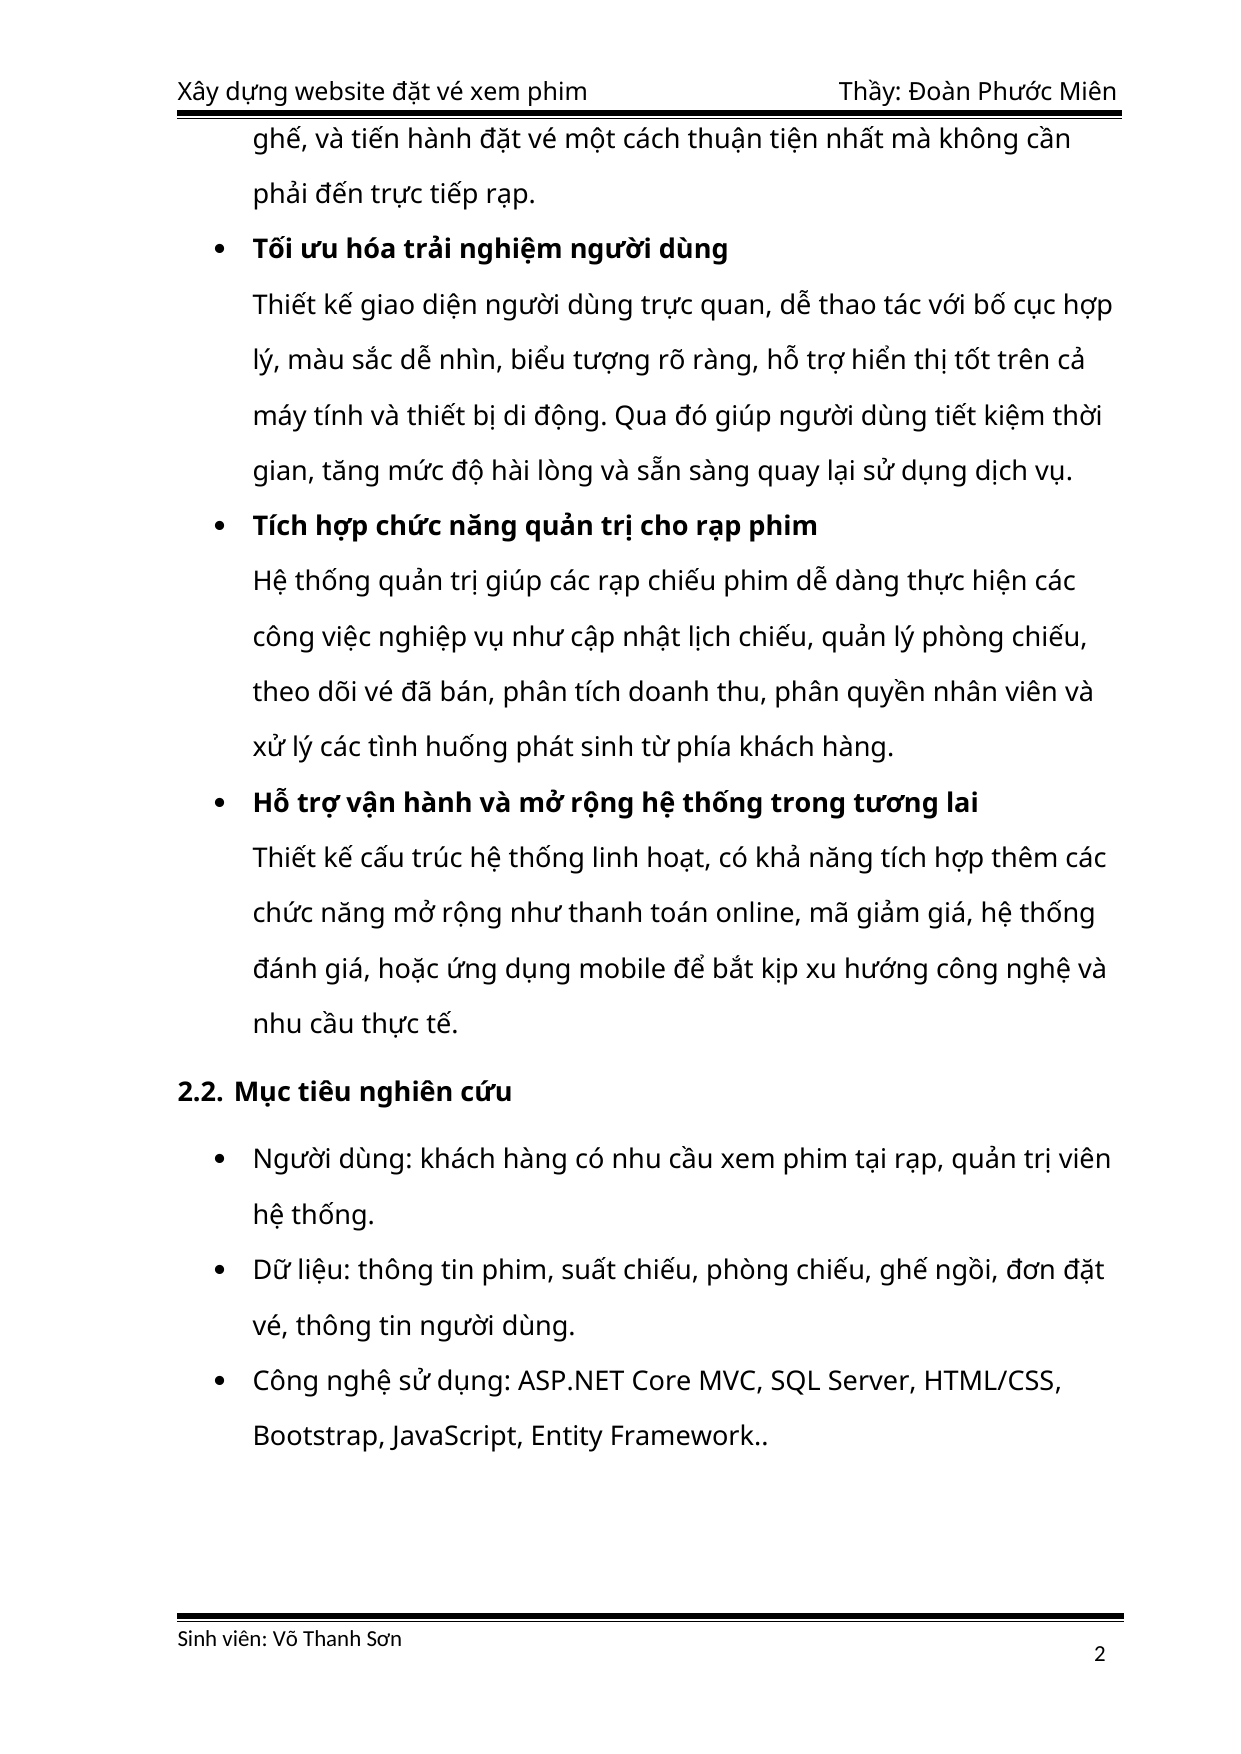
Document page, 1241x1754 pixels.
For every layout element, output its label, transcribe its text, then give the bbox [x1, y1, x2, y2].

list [215, 119, 1122, 212]
list Công nghệ sử dụng: ASP.NET Core MVC, SQL Server, HTML/CSS, Bootstrap, JavaScript, Entity Framework.. [215, 1361, 1122, 1453]
list Hỗ trợ vận hành và mở rộng hệ thống trong tương lai Thiết kế cấu trúc hệ thống linh hoạt, có khả năng tích hợp thêm các chức năng mở rộng như thanh toán online, mã giảm giá, hệ thống đánh giá, hoặc ứng dụng mobile để bắt kịp xu hướng công nghệ và nhu cầu thực tế. [215, 783, 1122, 1041]
list Tích hợp chức năng quản trị cho rạp phim Hệ thống quản trị giúp các rạp chiếu phim dễ dàng thực hiện các công việc nghiệp vụ như cập nhật lịch chiếu, quản lý phòng chiếu, theo dõi vé đã bán, phân tích doanh thu, phân quyền nhân viên và xử lý các tình huống phát sinh từ phía khách hàng. [215, 507, 1122, 765]
list Người dùng: khách hàng có nhu cầu xem phim tại rạp, quản trị viên hệ thống. [215, 1140, 1122, 1232]
list Tối ưu hóa trải nghiệm người dùng Thiết kế giao diện người dùng trực quan, dễ thao tác với bố cục hợp lý, màu sắc dễ nhìn, biểu tượng rõ ràng, hỗ trợ hiển thị tốt trên cả máy tính và thiết bị di động. Qua đó giúp người dùng tiết kiệm thời gian, tăng mức độ hài lòng và sẵn sàng quay lại sử dụng dịch vụ. [215, 230, 1122, 488]
subtitle Mục tiêu nghiên cứu [177, 1072, 1122, 1109]
list Dữ liệu: thông tin phim, suất chiếu, phòng chiếu, ghế ngồi, đơn đặt vé, thông tin người dùng. [215, 1251, 1122, 1343]
